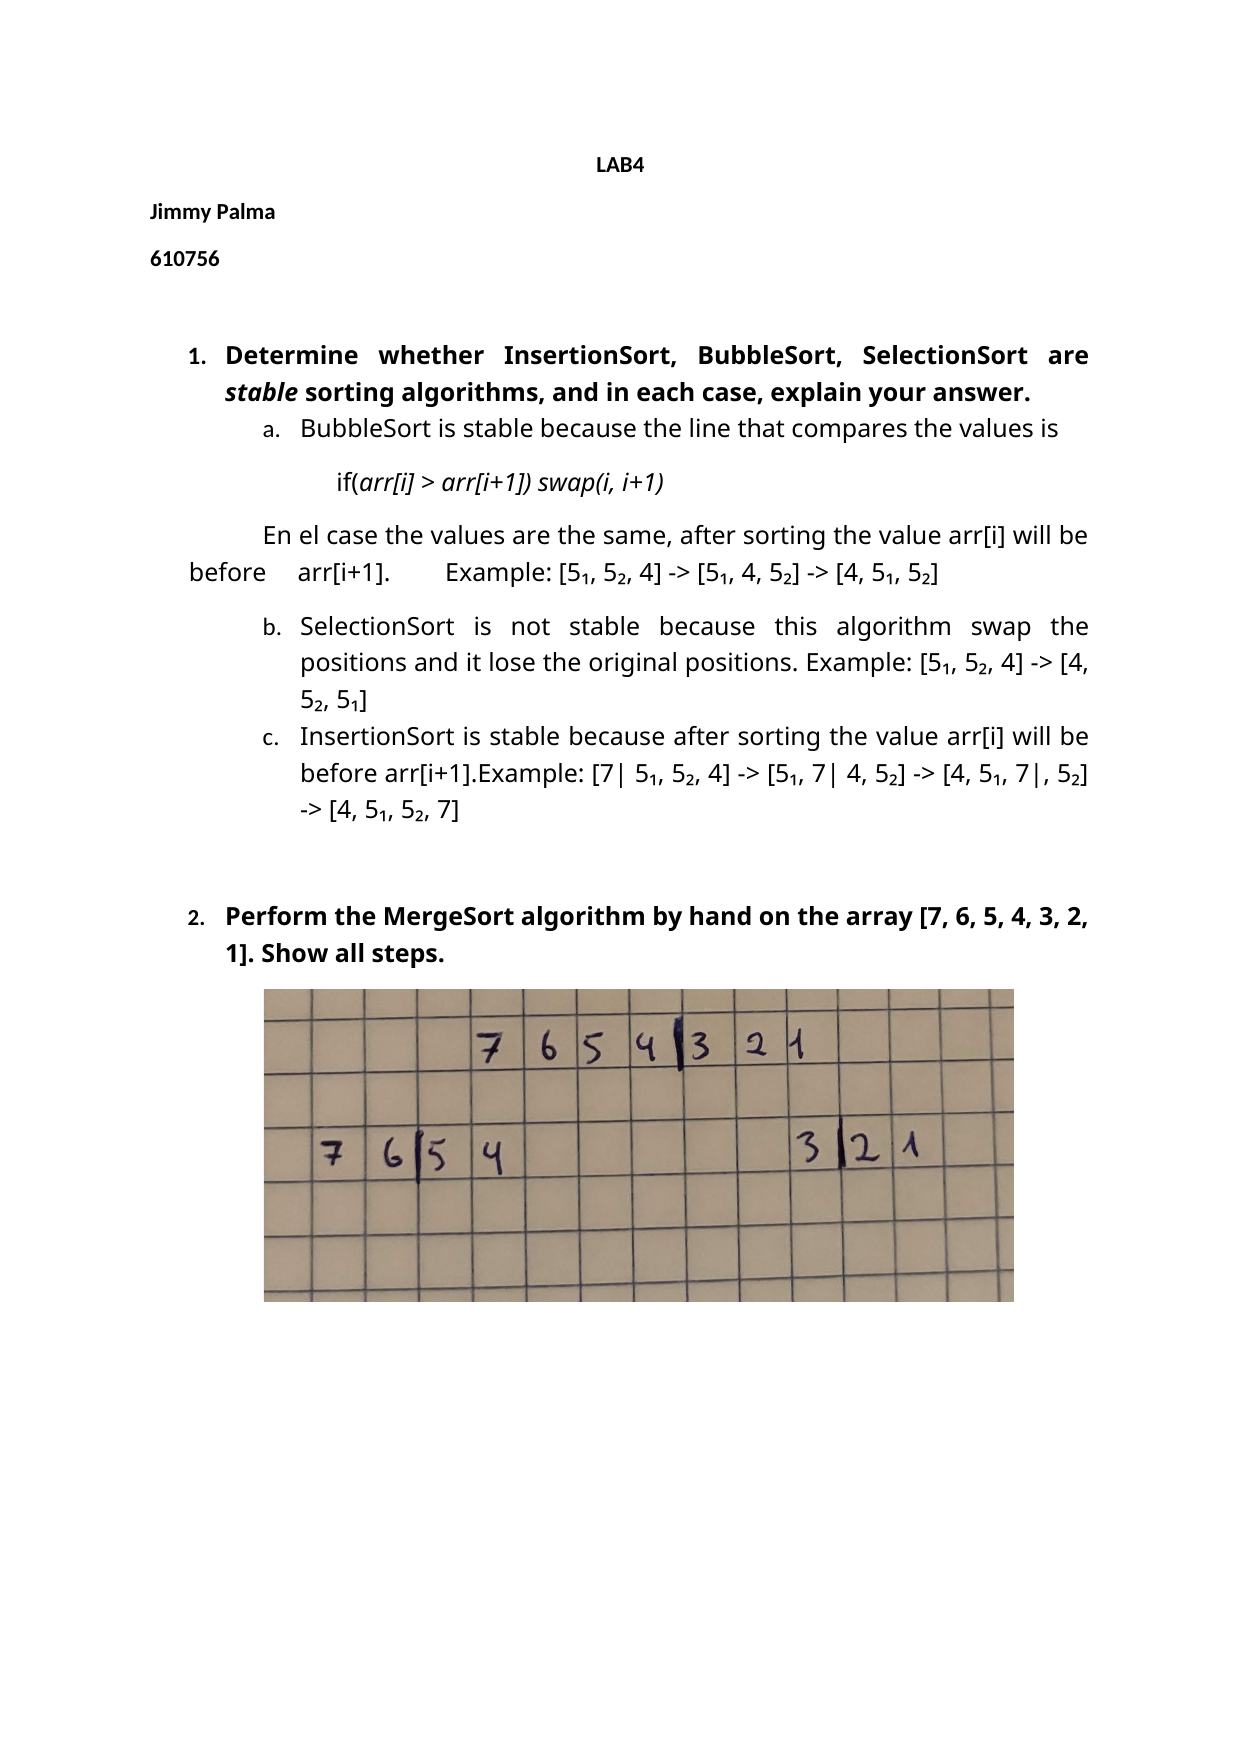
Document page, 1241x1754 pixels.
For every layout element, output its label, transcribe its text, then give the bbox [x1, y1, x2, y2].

text Jimmy Palma [150, 197, 1090, 225]
text LAB4 [150, 150, 1090, 178]
text En el case the values are the same, after sorting the value arr[i] will be before arr[i+1]. Example: [5₁, 5₂, 4] -> [5₁, 4, 5₂] -> [4, 5₁, 5₂] [189, 518, 1090, 589]
list Perform the MergeSort algorithm by hand on the array [7, 6, 5, 4, 3, 2, 1]. Show all steps. [187, 899, 1090, 970]
list InsertionSort is stable because after sorting the value arr[i] will be before arr[i+1].Example: [7| 5₁, 5₂, 4] -> [5₁, 7| 4, 5₂] -> [4, 5₁, 7|, 5₂] -> [4, 5₁, 5₂, 7] [262, 718, 1090, 826]
text if(arr[i] > arr[i+1]) swap(i, i+1) [262, 464, 1090, 498]
list Determine whether InsertionSort, BubbleSort, SelectionSort are stable sorting algorithms, and in each case, explain your answer. [187, 337, 1090, 408]
list BubbleSort is stable because the line that compares the values is [262, 411, 1090, 445]
list SelectionSort is not stable because this algorithm swap the positions and it lose the original positions. Example: [5₁, 5₂, 4] -> [4, 5₂, 5₁] [262, 608, 1090, 716]
text 610756 [150, 244, 1090, 272]
